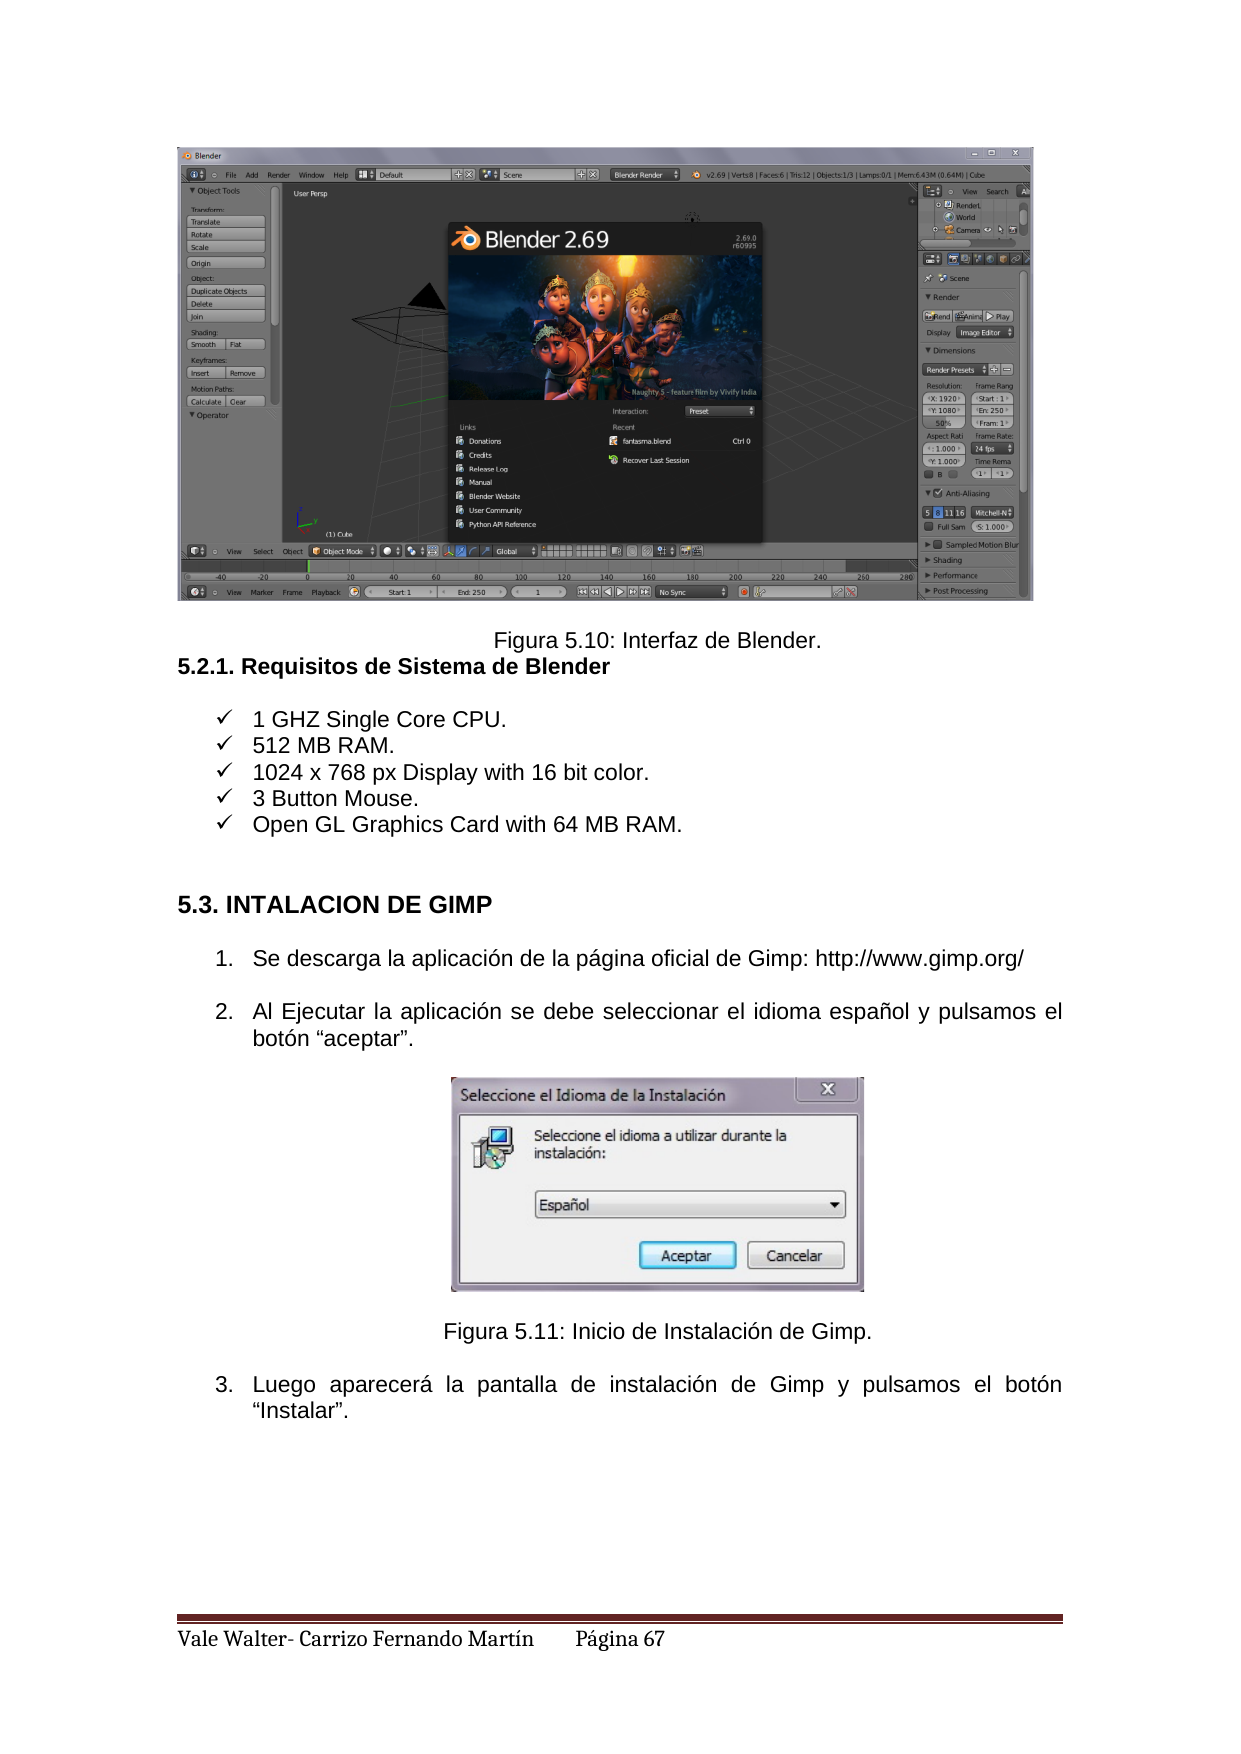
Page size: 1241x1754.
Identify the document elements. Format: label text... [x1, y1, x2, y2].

text Figura 5.10: Interfaz de Blender. [252, 627, 1063, 653]
list 1 GHZ Single Core CPU. [215, 706, 1063, 732]
picture [451, 1077, 865, 1292]
picture [177, 147, 1034, 601]
list Open GL Graphics Card with 64 MB RAM. [215, 811, 1063, 838]
text Figura 5.11: Inicio de Instalación de Gimp. [252, 1318, 1063, 1344]
list 512 MB RAM. [215, 732, 1063, 758]
list Luego aparecerá la pantalla de instalación de Gimp y pulsamos el botón “Instalar”. [215, 1371, 1063, 1423]
list 3 Button Mouse. [215, 785, 1063, 811]
list Se descarga la aplicación de la página oficial de Gimp: http://www.gimp.org/ [215, 945, 1063, 972]
text 5.2.1. Requisitos de Sistema de Blender [177, 653, 1063, 679]
list Al Ejecutar la aplicación se debe seleccionar el idioma español y pulsamos el botón “aceptar”. [215, 998, 1063, 1051]
text 5.3. INTALACION DE GIMP [177, 890, 1063, 919]
list 1024 x 768 px Display with 16 bit color. [215, 758, 1063, 785]
